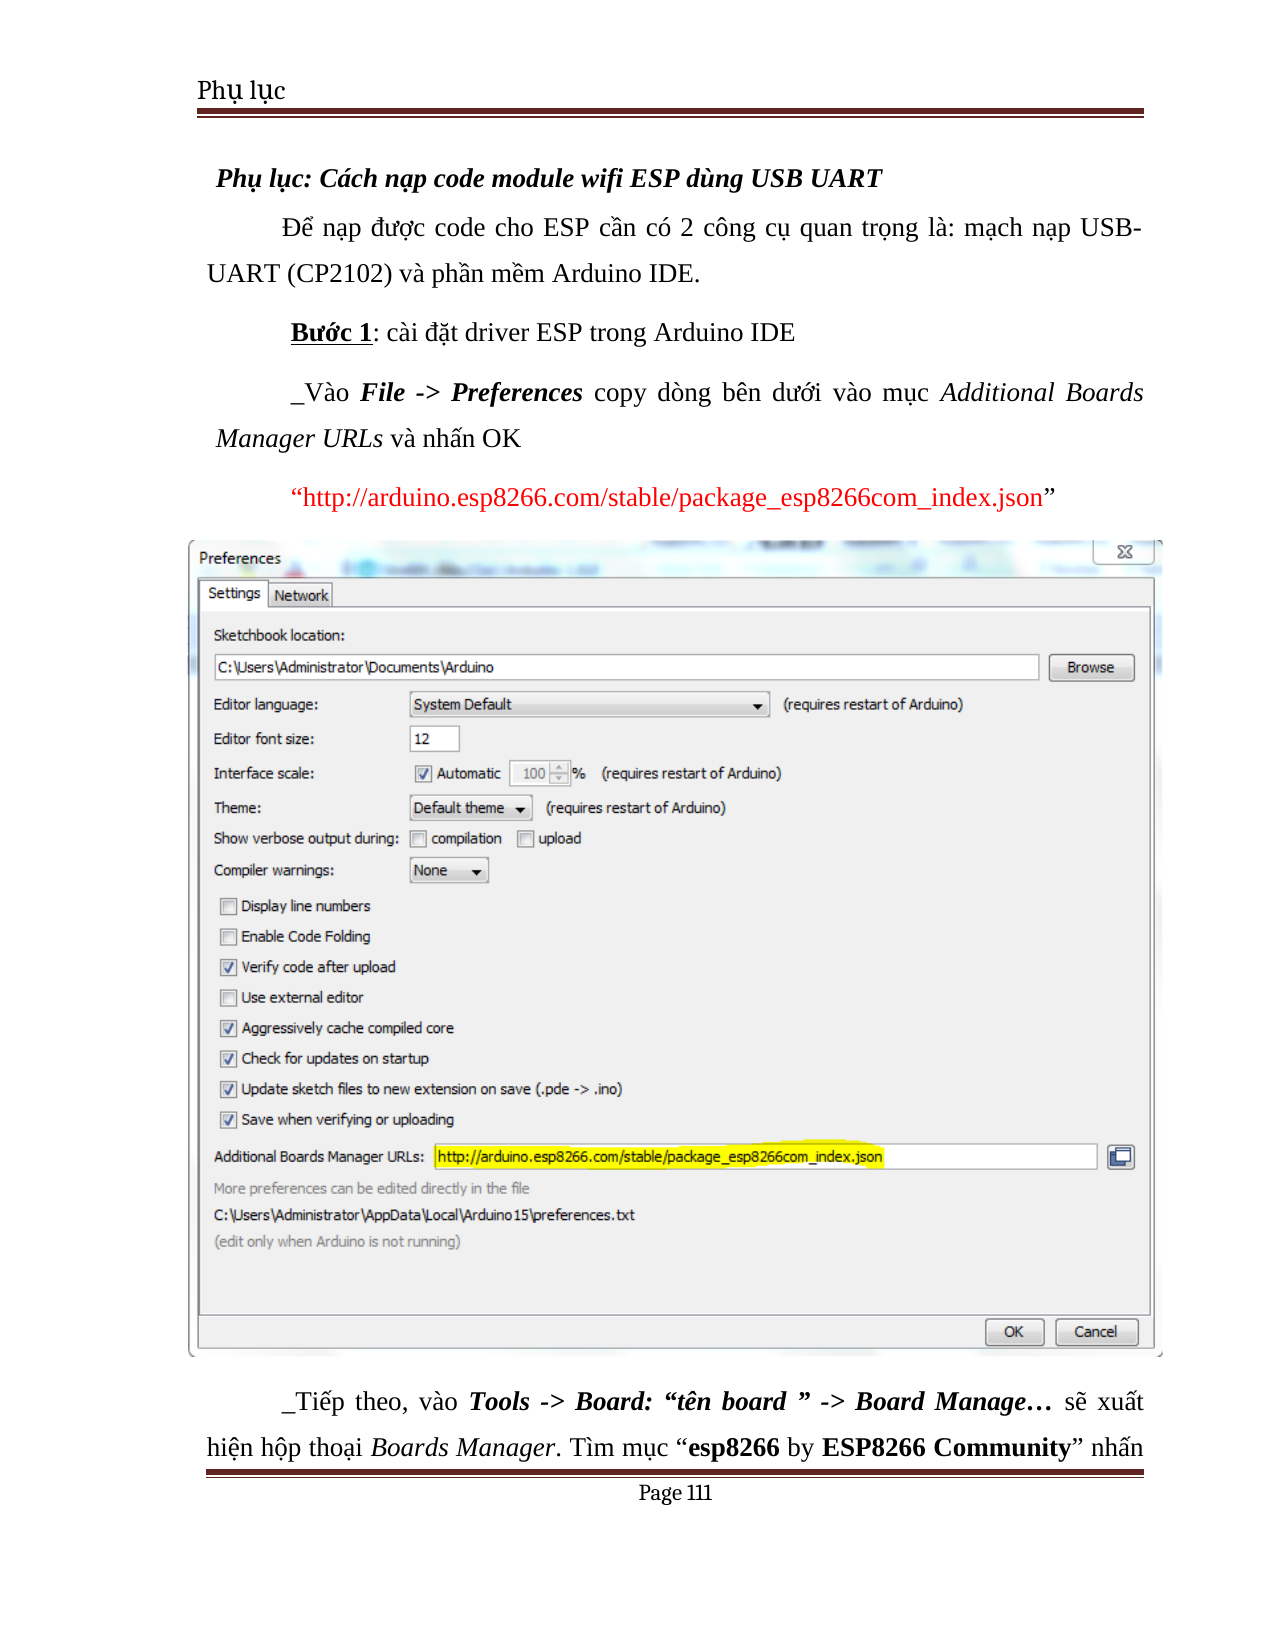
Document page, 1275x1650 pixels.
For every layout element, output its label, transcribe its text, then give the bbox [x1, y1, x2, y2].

picture [187, 540, 1163, 1357]
text Bước 1: cài đặt driver ESP trong Arduino IDE [216, 317, 1144, 348]
text _Vào File -> Preferences copy dòng bên dưới vào mục Additional Boards Manager URLs và nhấn OK [216, 376, 1144, 453]
subtitle Phụ lục: Cách nạp code module wifi ESP dùng USB UART [216, 162, 1144, 194]
text “http://arduino.esp8266.com/stable/package_esp8266com_index.json” [216, 482, 1144, 513]
text Để nạp được code cho ESP cần có 2 công cụ quan trọng là: mạch nạp USB-UART (CP2102) và phần mềm Arduino IDE. [207, 211, 1144, 288]
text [207, 1385, 1144, 1463]
